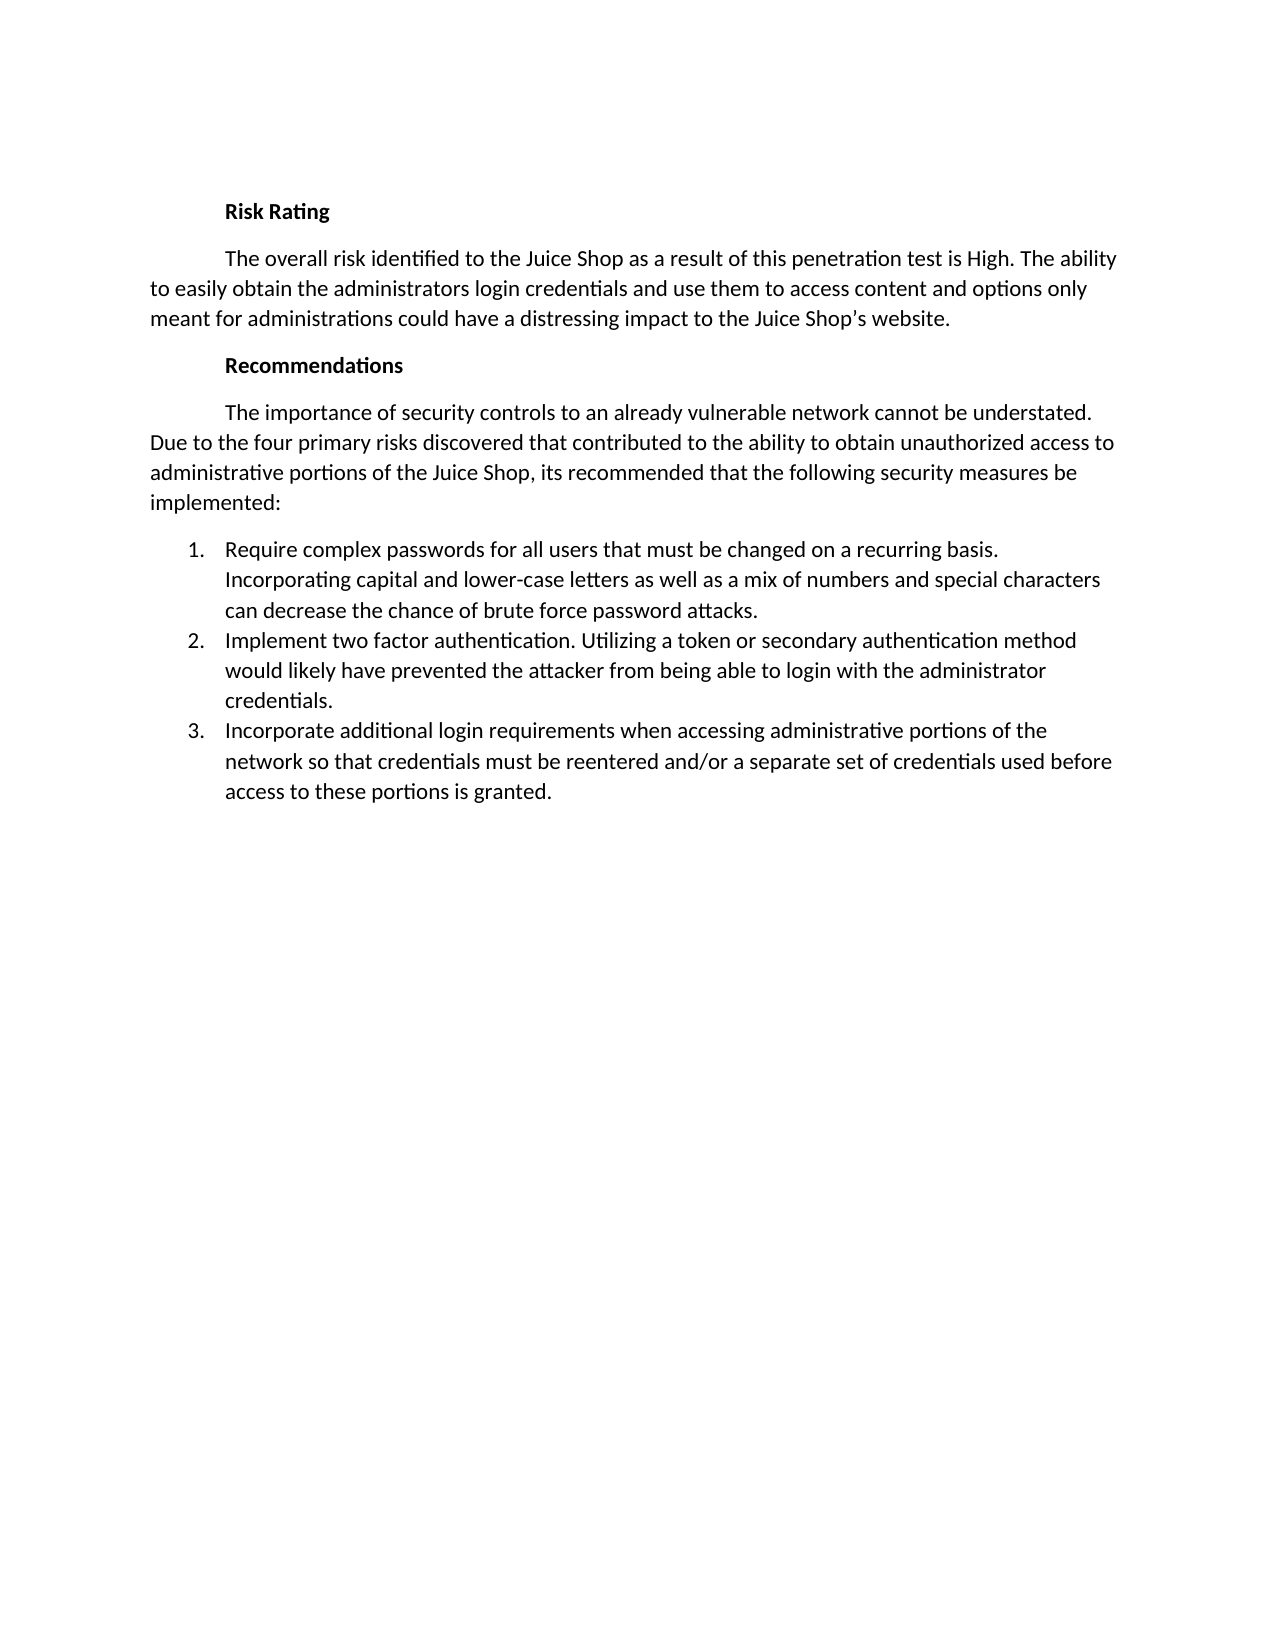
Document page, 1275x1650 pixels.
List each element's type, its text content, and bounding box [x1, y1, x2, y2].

text The overall risk identified to the Juice Shop as a result of this penetration test is High. The ability to easily obtain the administrators login credentials and use them to access content and options only meant for administrations could have a distressing impact to the Juice Shop’s website. [150, 244, 1125, 332]
list Incorporate additional login requirements when accessing administrative portions of the network so that credentials must be reentered and/or a separate set of credentials used before access to these portions is granted. [187, 717, 1125, 805]
list Implement two factor authentication. Utilizing a token or secondary authentication method would likely have prevented the attacker from being able to login with the administrator credentials. [187, 626, 1125, 714]
text Risk Rating [150, 197, 1125, 225]
text Recommendations [150, 351, 1125, 379]
text The importance of security controls to an already vulnerable network cannot be understated. Due to the four primary risks discovered that contributed to the ability to obtain unauthorized access to administrative portions of the Juice Shop, its recommended that the following security measures be implemented: [150, 398, 1125, 517]
list Require complex passwords for all users that must be changed on a recurring basis. Incorporating capital and lower-case letters as well as a mix of numbers and special characters can decrease the chance of brute force password attacks. [187, 535, 1125, 624]
